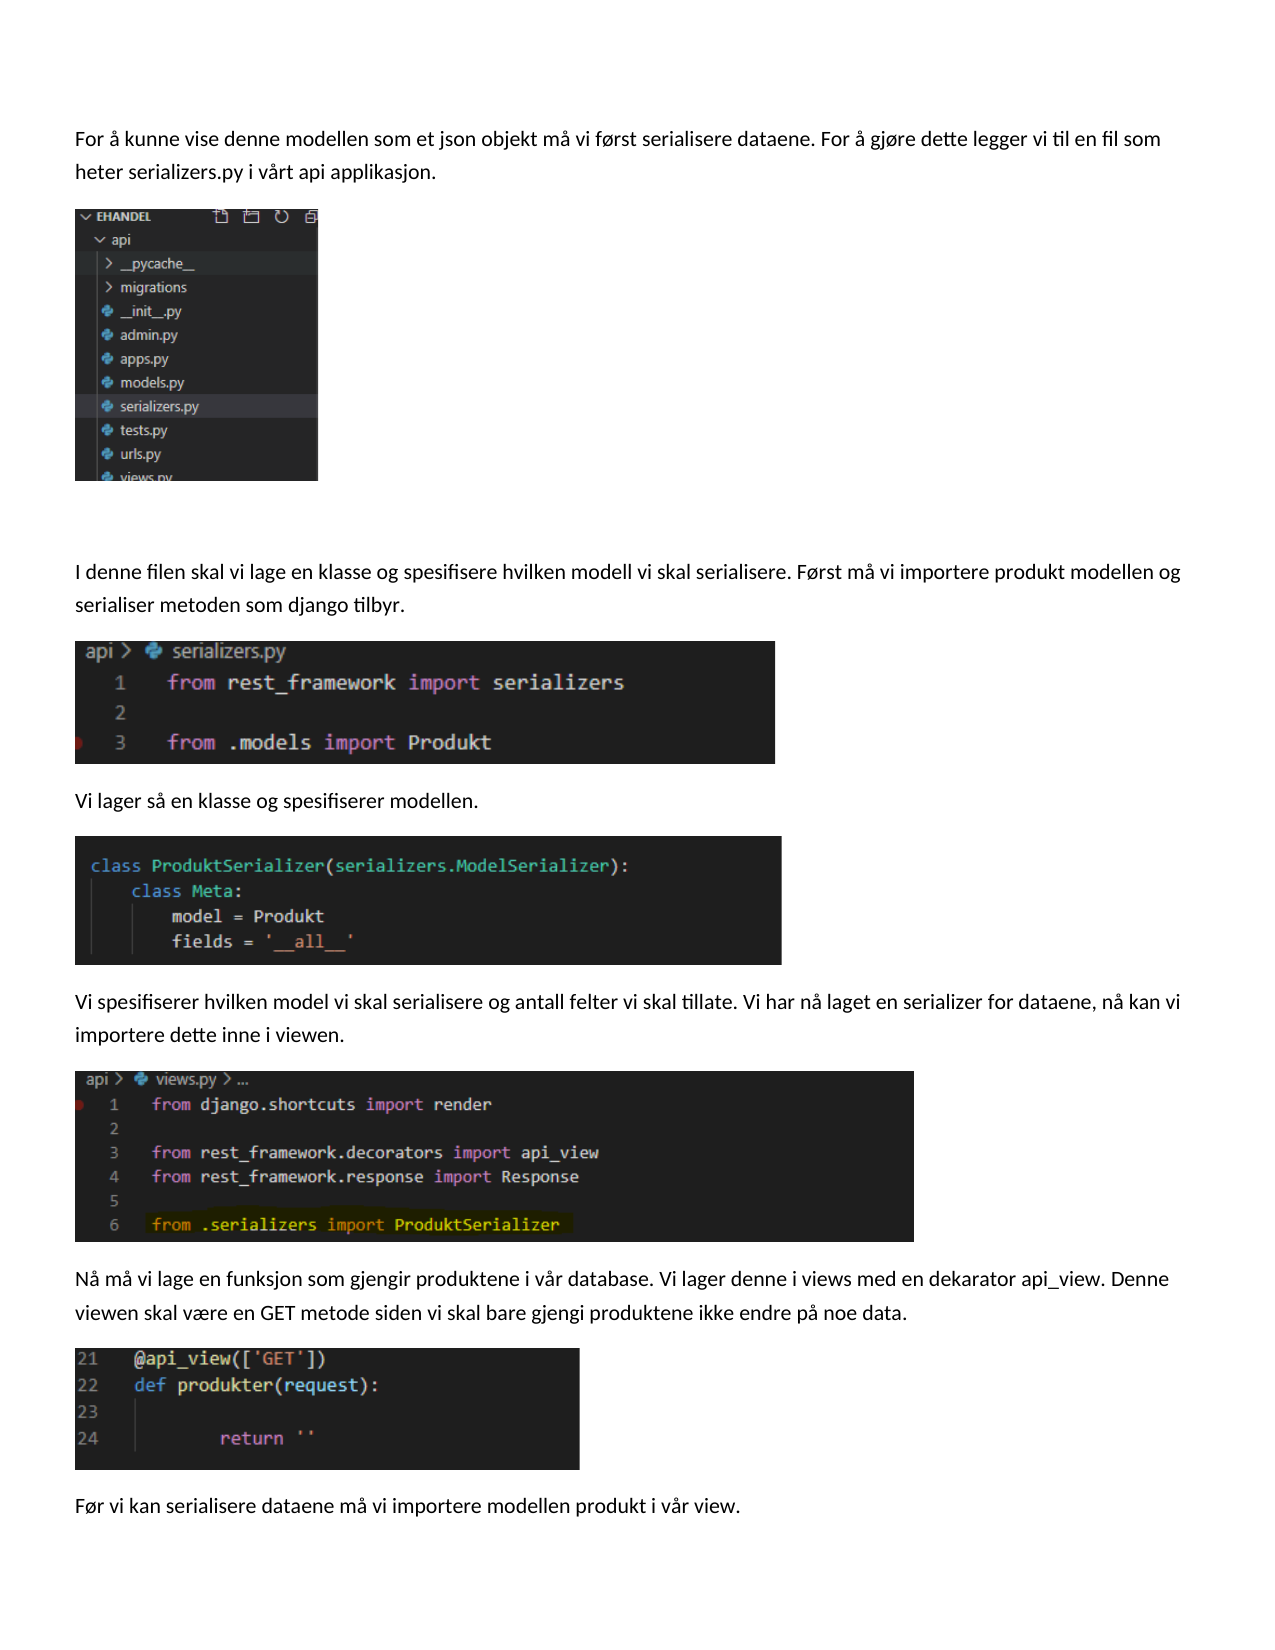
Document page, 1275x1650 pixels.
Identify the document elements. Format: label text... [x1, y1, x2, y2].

text Vi lager så en klasse og spesifiserer modellen. [75, 787, 1200, 813]
text I denne filen skal vi lage en klasse og spesifisere hvilken modell vi skal serialisere. Først må vi importere produkt modellen og serialiser metoden som django tilbyr. [75, 558, 1200, 618]
text Vi spesifiserer hvilken model vi skal serialisere og antall felter vi skal tillate. Vi har nå laget en serializer for dataene, nå kan vi importere dette inne i viewen. [75, 988, 1200, 1048]
picture [75, 1348, 580, 1470]
text For å kunne vise denne modellen som et json objekt må vi først serialisere dataene. For å gjøre dette legger vi til en fil som heter serializers.py i vårt api applikasjon. [75, 125, 1200, 185]
picture [75, 1071, 914, 1242]
text Før vi kan serialisere dataene må vi importere modellen produkt i vår view. [75, 1493, 1200, 1519]
picture [75, 209, 319, 481]
text Nå må vi lage en funksjon som gjengir produktene i vår database. Vi lager denne i views med en dekarator api_view. Denne viewen skal være en GET metode siden vi skal bare gjengi produktene ikke endre på noe data. [75, 1265, 1200, 1325]
picture [75, 836, 782, 965]
picture [75, 641, 775, 764]
